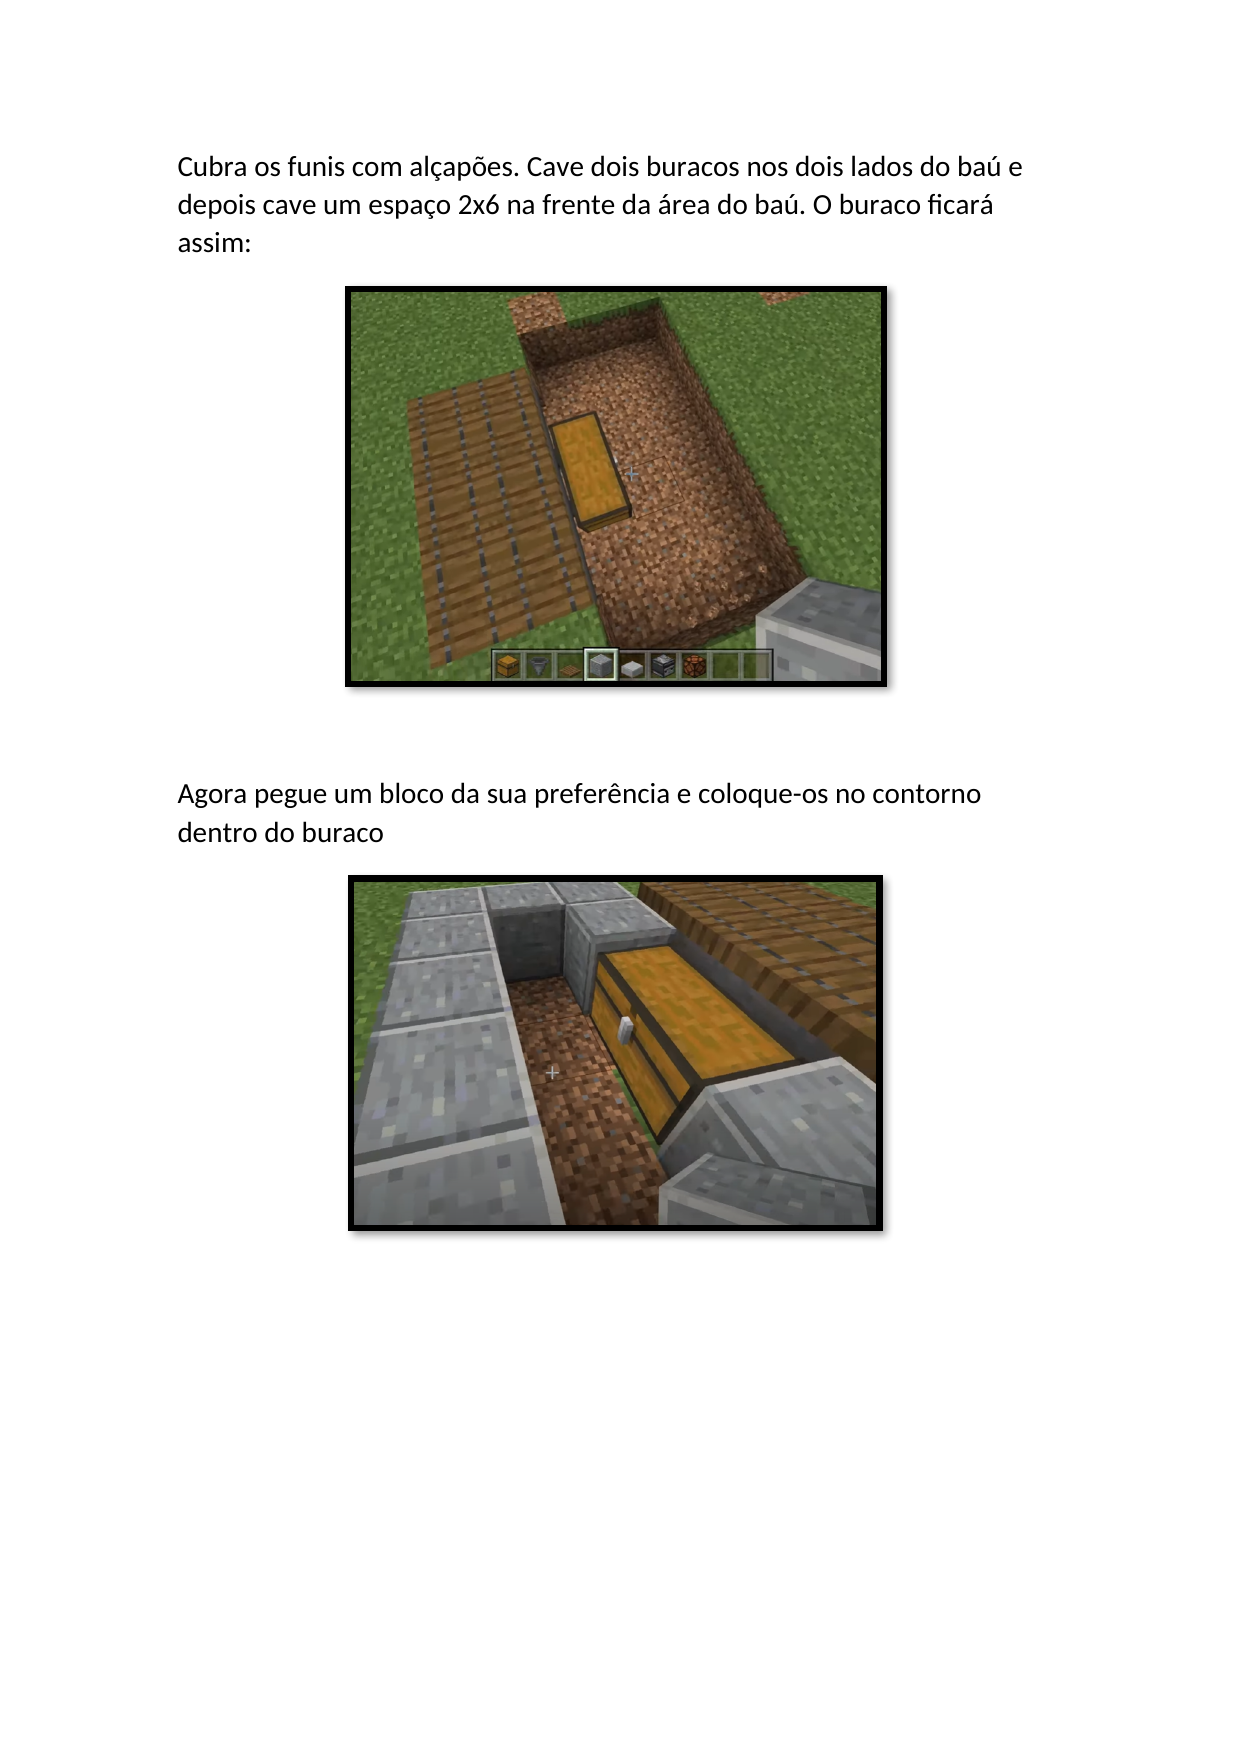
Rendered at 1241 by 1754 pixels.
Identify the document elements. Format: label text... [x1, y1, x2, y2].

picture [351, 292, 881, 681]
picture [354, 882, 876, 1225]
text Agora pegue um bloco da sua preferência e coloque-os no contorno dentro do buraco [177, 776, 1063, 849]
text Cubra os funis com alçapões. Cave dois buracos nos dois lados do baú e depois cave um espaço 2x6 na frente da área do baú. O buraco ficará assim: [177, 148, 1063, 260]
